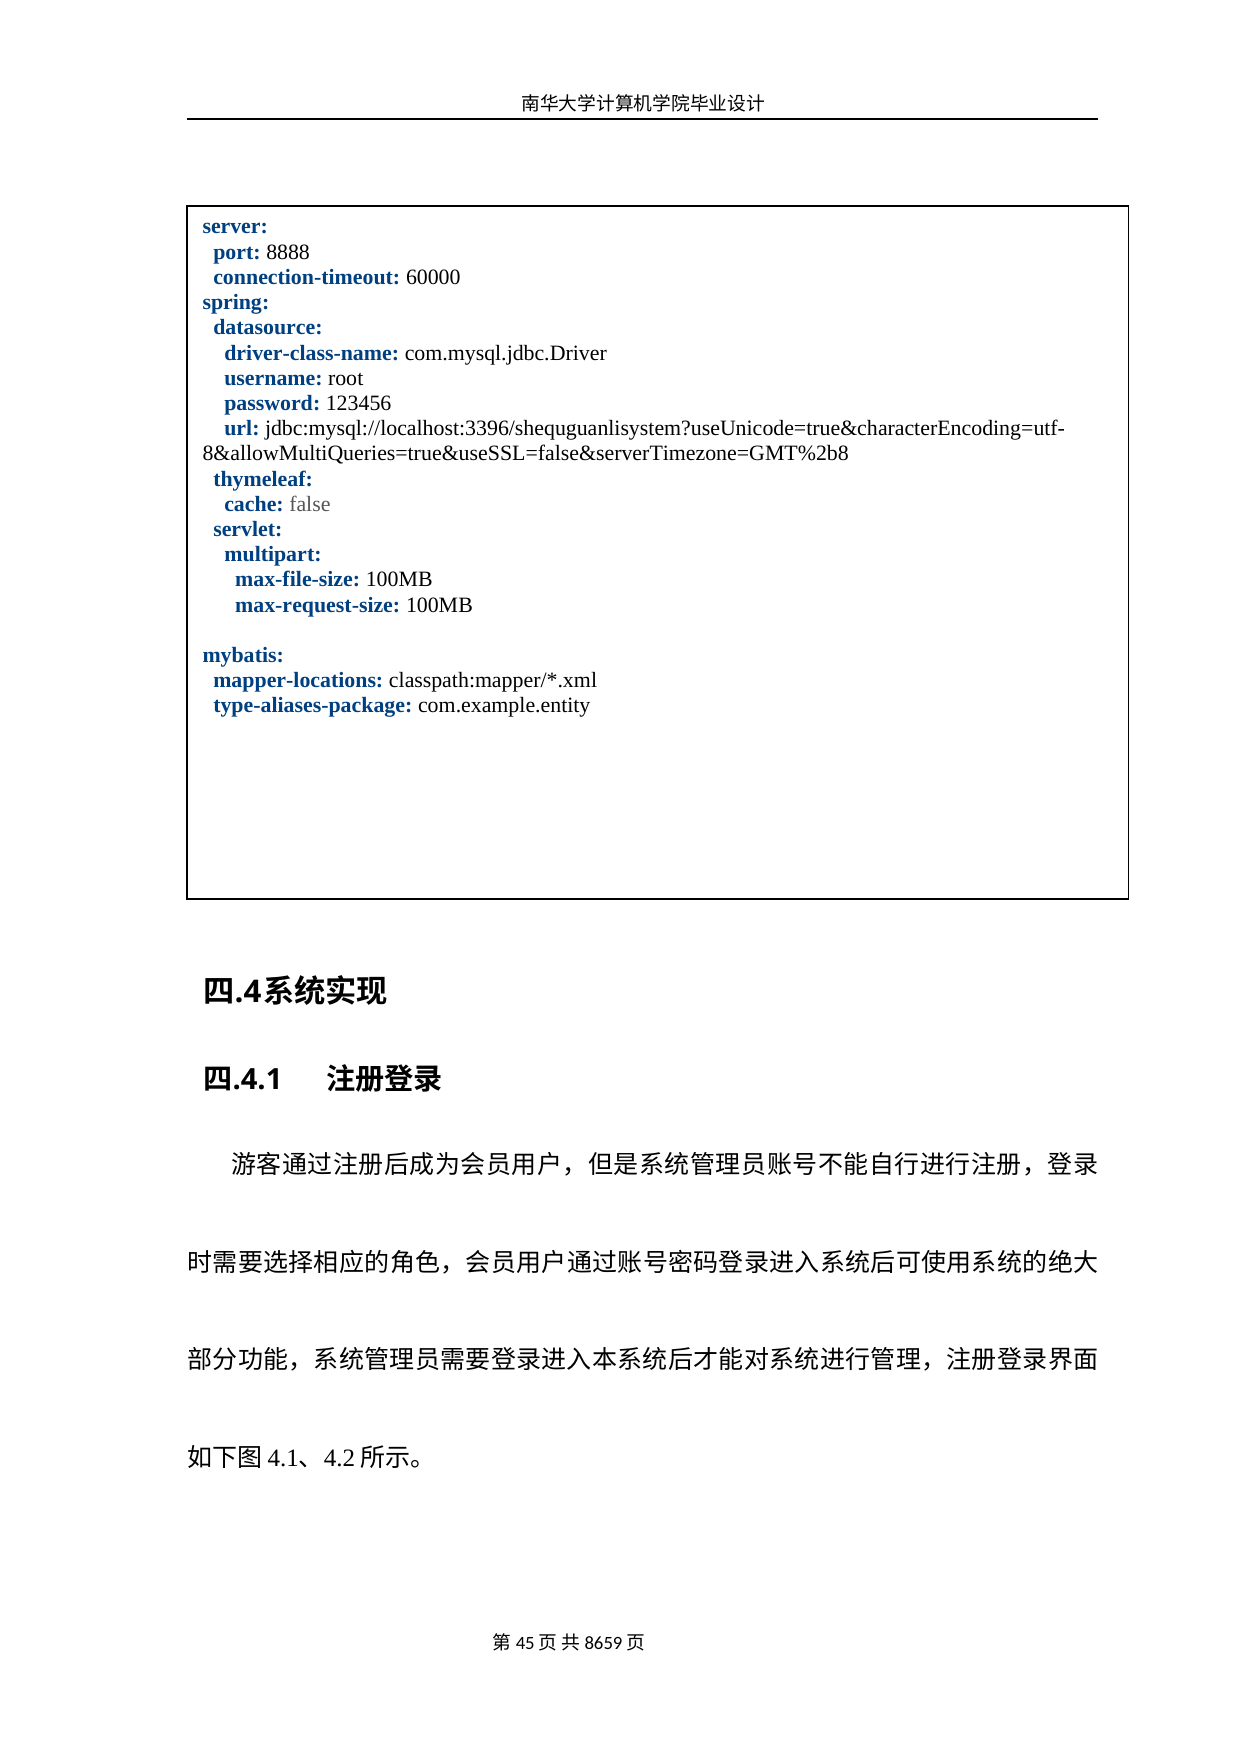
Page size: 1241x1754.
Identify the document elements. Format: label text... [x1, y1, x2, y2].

subtitle 注册登录 [203, 1044, 1098, 1109]
text 游客通过注册后成为会员用户，但是系统管理员账号不能自行进行注册，登录时需要选择相应的角色，会员用户通过账号密码登录进入系统后可使用系统的绝大部分功能，系统管理员需要登录进入本系统后才能对系统进行管理，注册登录界面如下图4.1、4.2所示。 [187, 1130, 1098, 1488]
subtitle 系统实现 [203, 209, 1098, 1021]
